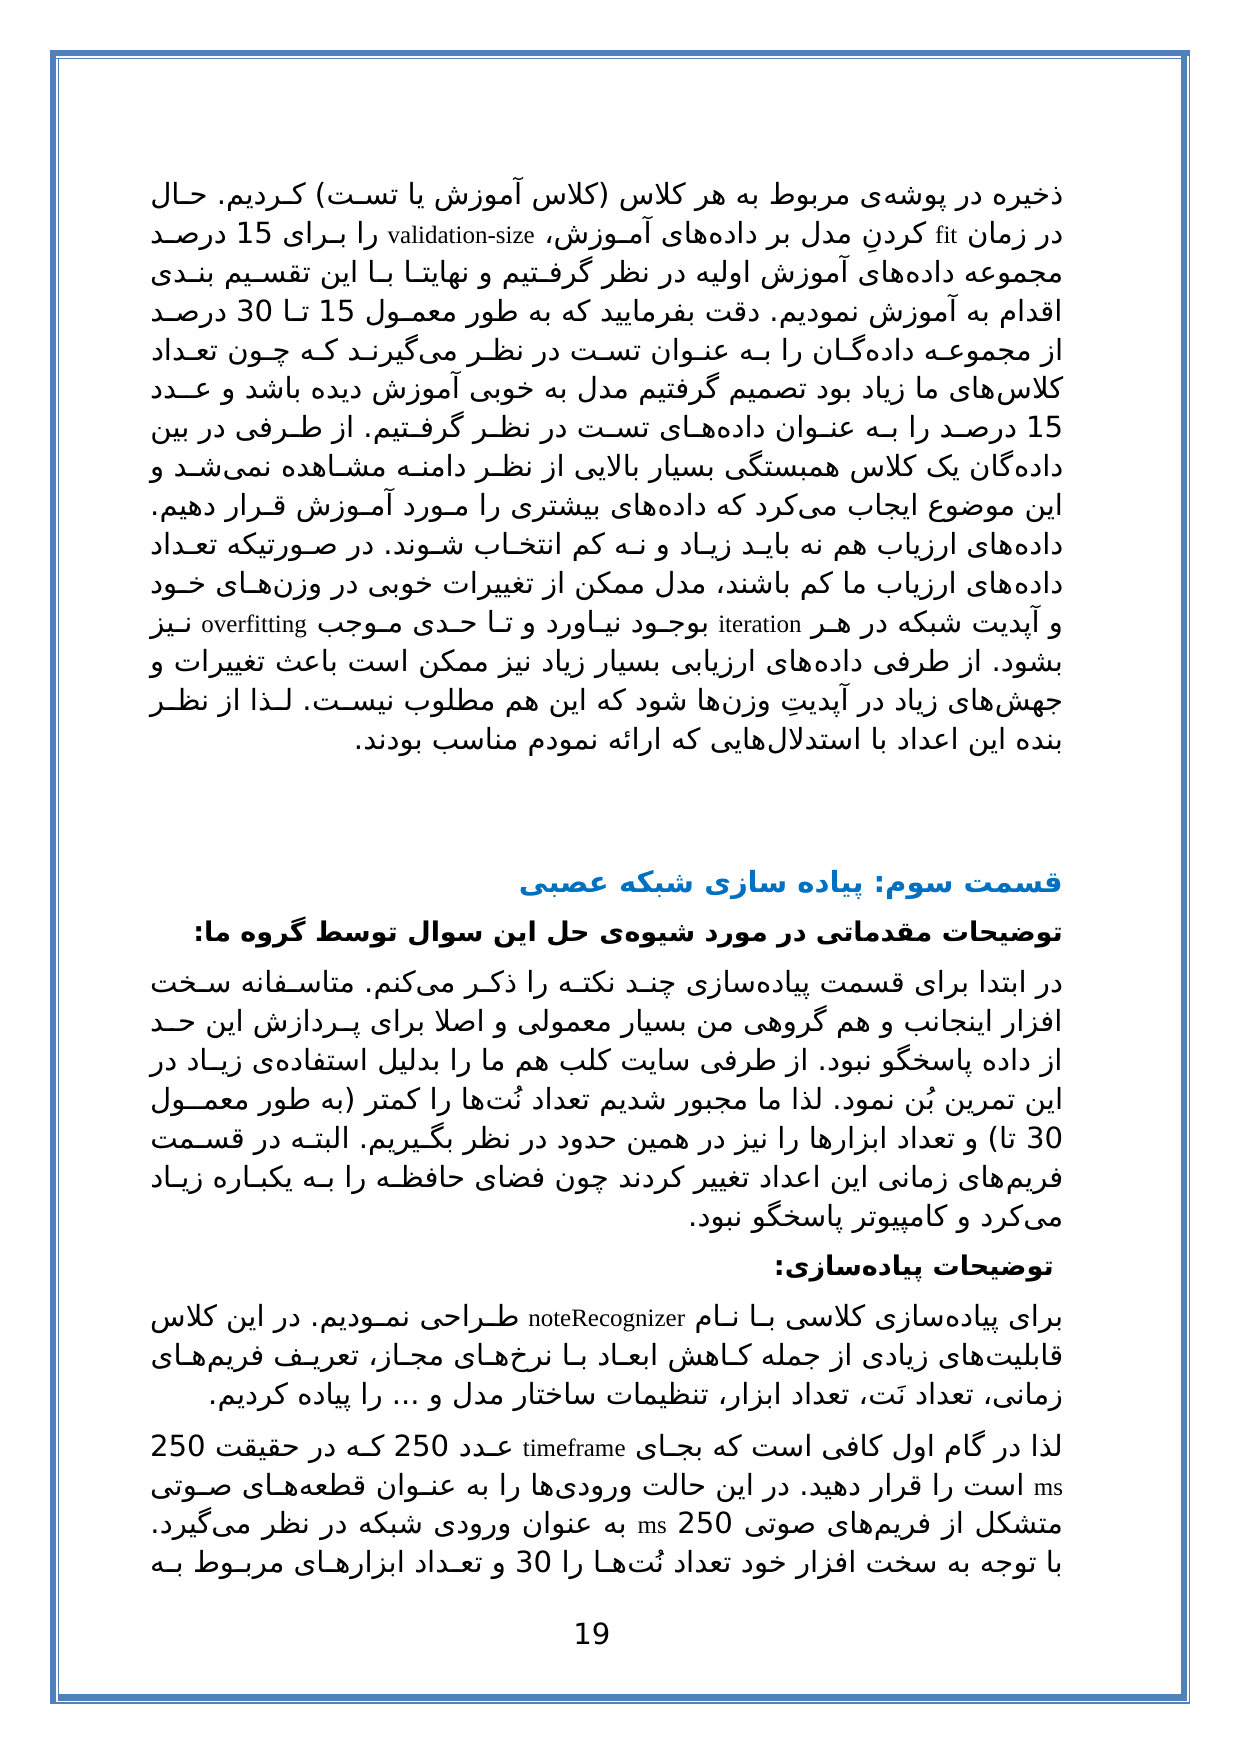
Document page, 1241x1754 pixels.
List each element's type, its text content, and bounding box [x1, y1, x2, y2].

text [150, 177, 1063, 756]
text برای پیاده‌سازی کلاسی با نام noteRecognizer طراحی نمودیم. در این کلاس قابلیت‌های زیادی از جمله کاهش ابعاد با نرخ‌های مجاز، تعریف فریم‌های زمانی، تعداد نَت، تعداد ابزار، تنظیمات ساختار مدل و ... را پیاده کردیم. [150, 1299, 1063, 1411]
text در ابتدا برای قسمت پیاده‌سازی چند نکته را ذکر می‌کنم. متاسفانه سخت افزار اینجانب و هم گروهی من بسیار معمولی و اصلا برای پردازش این حد از داده پاسخگو نبود. از طرفی سایت کلب هم ما را بدلیل استفاده‌ی زیاد در این تمرین بُن نمود. لذا ما مجبور شدیم تعداد نُت‌ها را کمتر (به طور معمول 30 تا) و تعداد ابزارها را نیز در همین حدود در نظر بگیریم. البته در قسمت فریم‌های زمانی این اعداد تغییر کردند چون فضای حافظه را به یکباره زیاد می‌کرد و کامپیوتر پاسخگو نبود. [150, 965, 1063, 1233]
text توضیحات پیاده‌سازی: [150, 1250, 1063, 1282]
text قسمت سوم: پیاده سازی شبکه عصبی [150, 865, 1063, 899]
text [150, 1429, 1063, 1580]
text توضیحات مقدماتی در مورد شیوه‌ی حل این سوال توسط گروه ما: [150, 916, 1063, 948]
